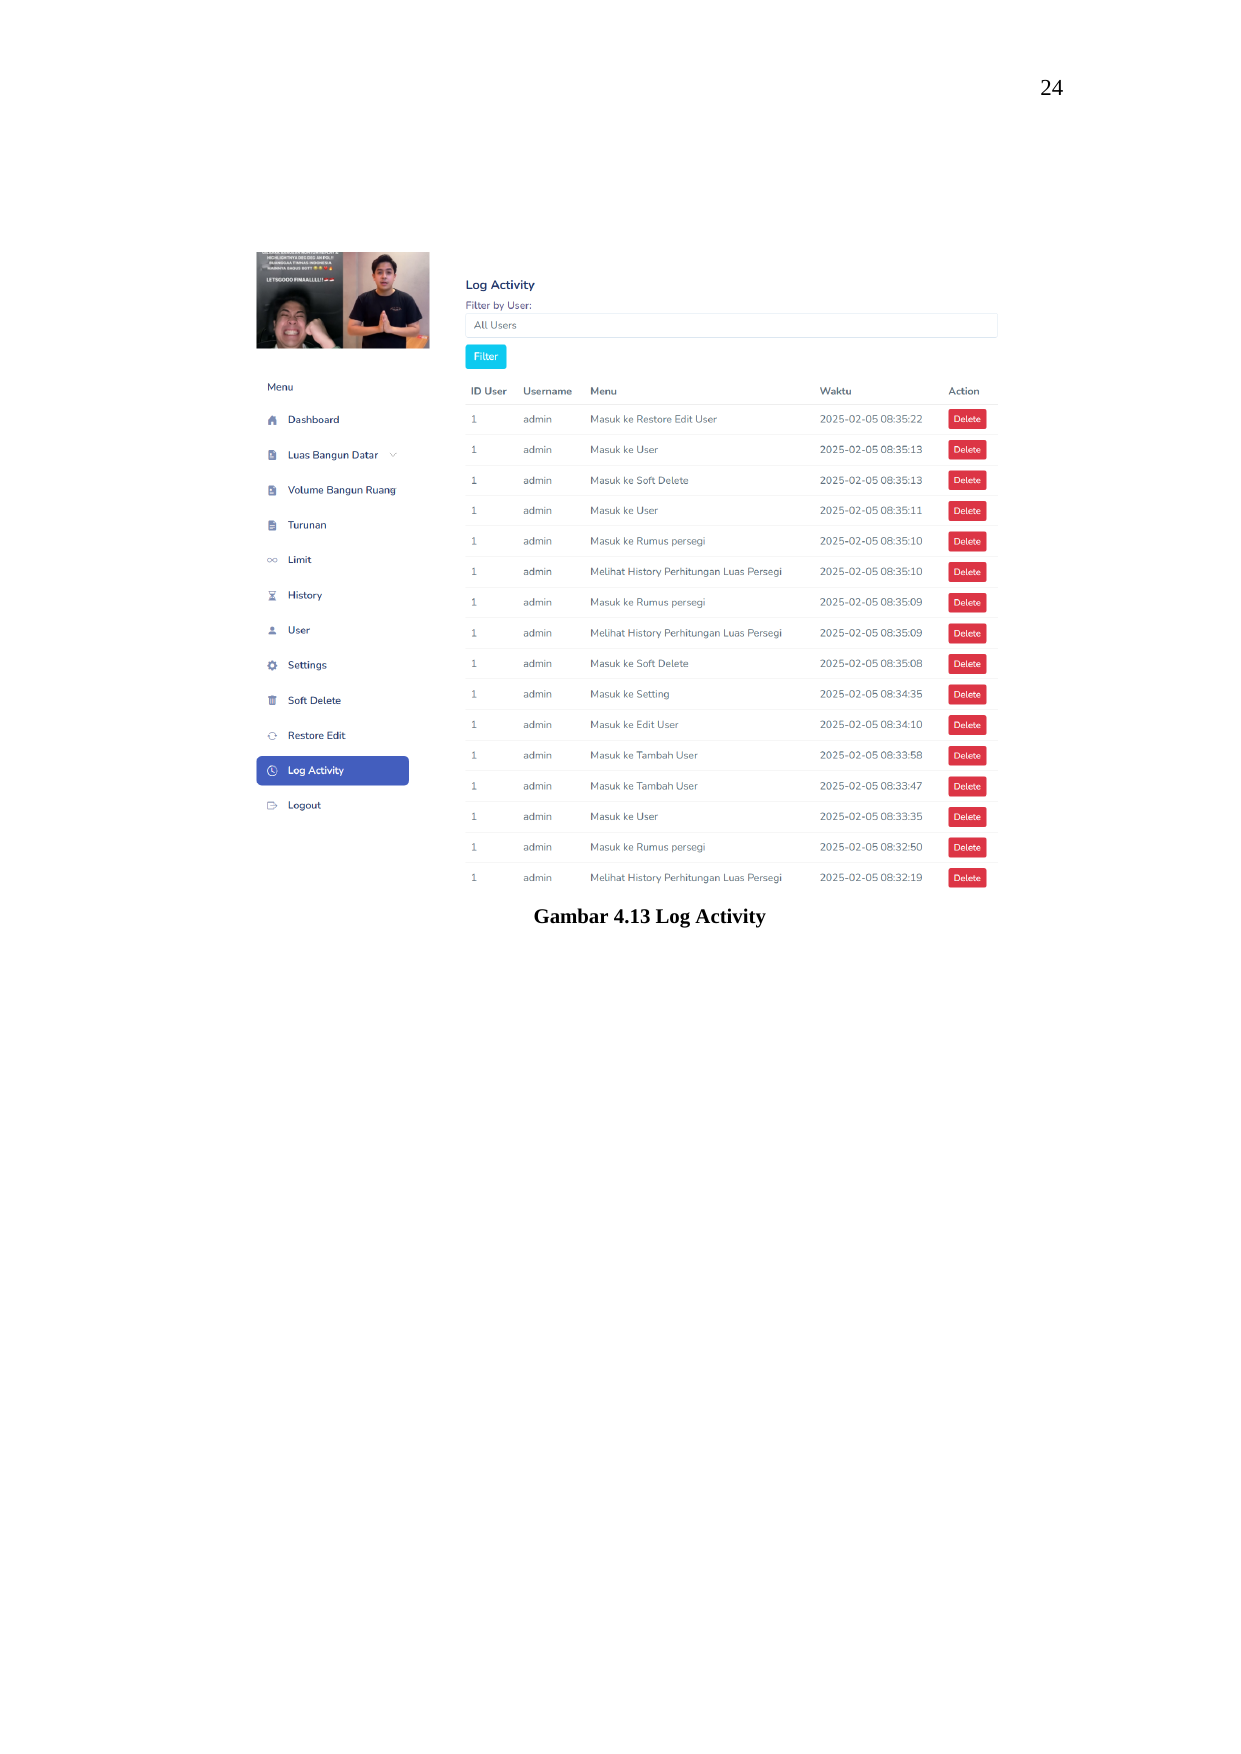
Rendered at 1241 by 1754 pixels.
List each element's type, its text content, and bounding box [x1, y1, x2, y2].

picture [236, 236, 1064, 890]
